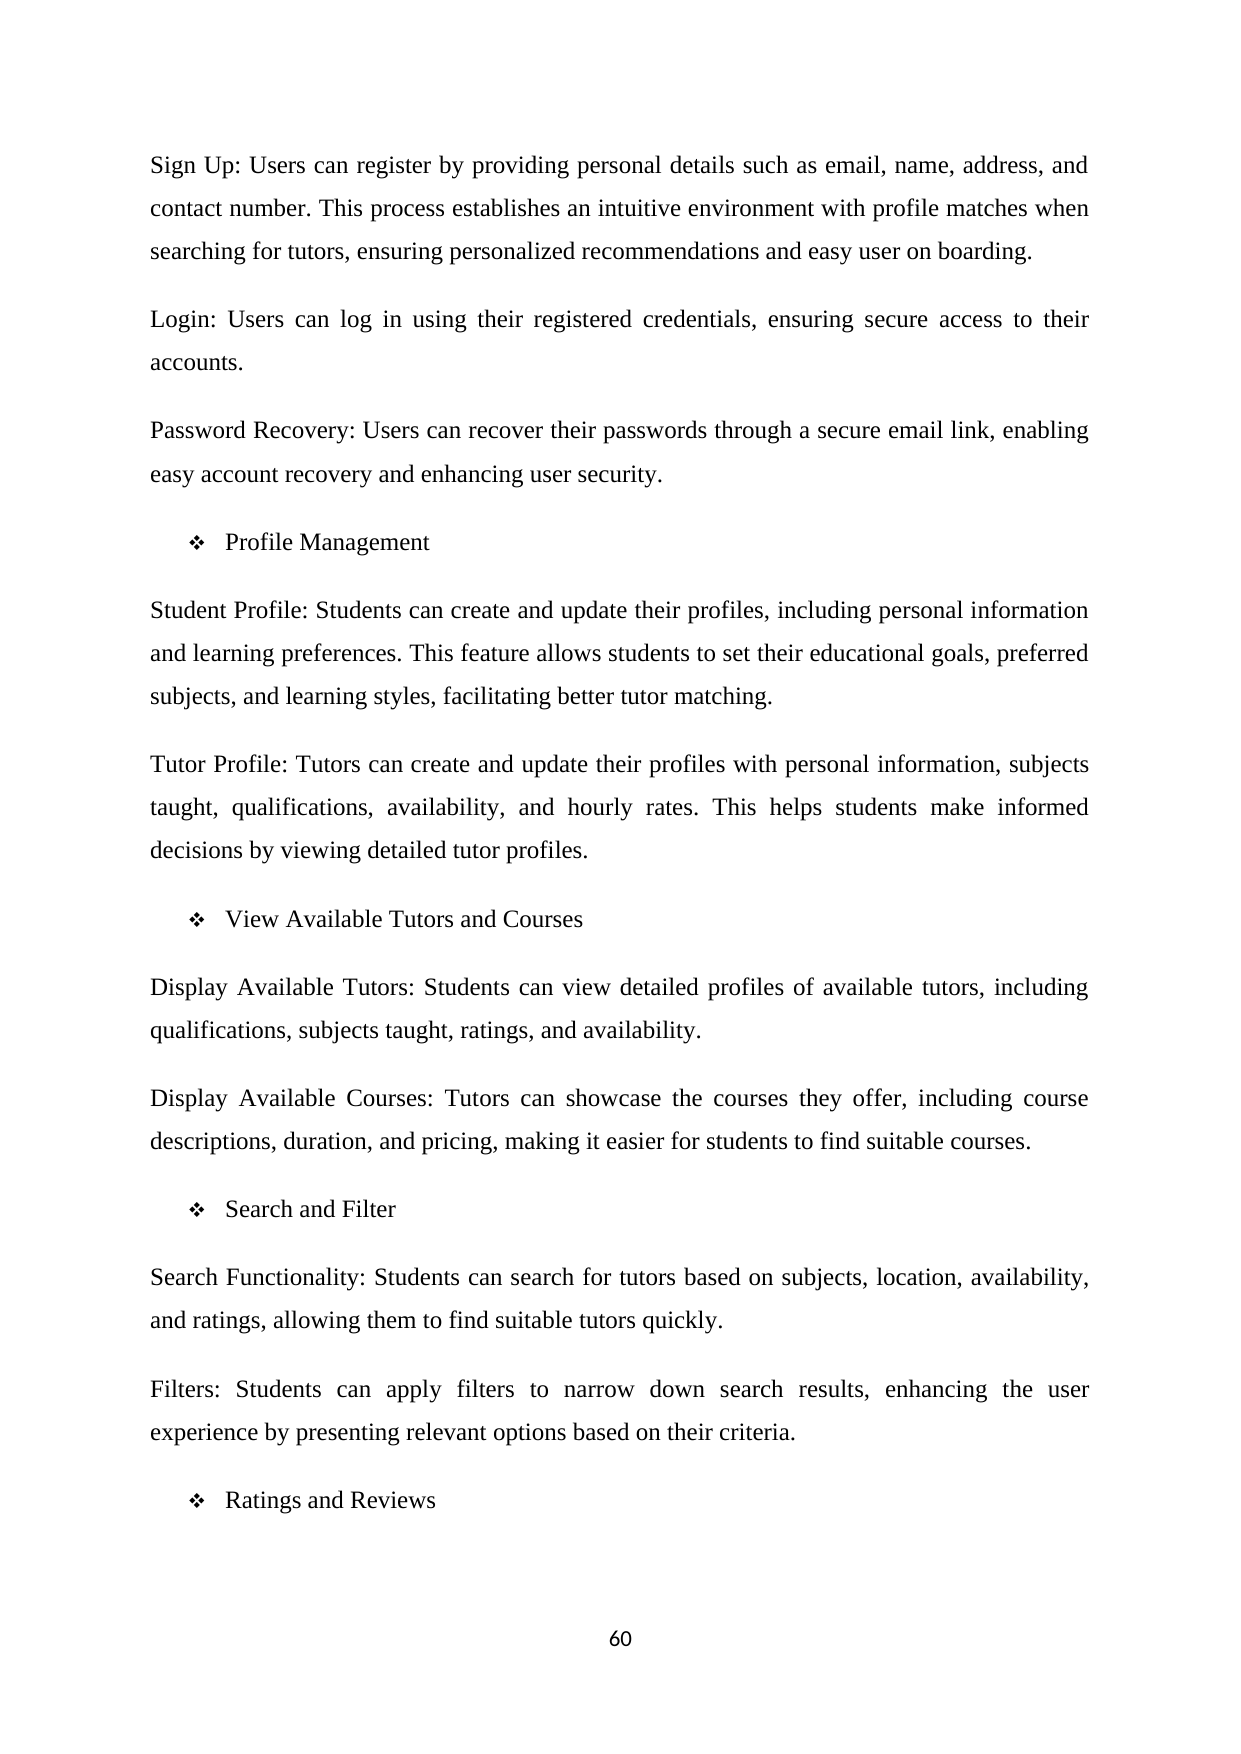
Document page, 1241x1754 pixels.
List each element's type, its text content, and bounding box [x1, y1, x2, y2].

text Login: Users can log in using their registered credentials, ensuring secure access to their accounts. [150, 304, 1090, 376]
list Profile Management [187, 527, 1090, 556]
text Password Recovery: Users can recover their passwords through a secure email link, enabling easy account recovery and enhancing user security. [150, 416, 1090, 487]
text Filters: Students can apply filters to narrow down search results, enhancing the user experience by presenting relevant options based on their criteria. [150, 1374, 1090, 1446]
list Search and Filter [187, 1194, 1090, 1223]
list Ratings and Reviews [187, 1485, 1090, 1514]
text Display Available Tutors: Students can view detailed profiles of available tutors, including qualifications, subjects taught, ratings, and availability. [150, 972, 1090, 1044]
text Sign Up: Users can register by providing personal details such as email, name, address, and contact number. This process establishes an intuitive environment with profile matches when searching for tutors, ensuring personalized recommendations and easy user on boarding. [150, 150, 1090, 265]
text Search Functionality: Students can search for tutors based on subjects, location, availability, and ratings, allowing them to find suitable tutors quickly. [150, 1262, 1090, 1334]
list View Available Tutors and Courses [187, 904, 1090, 932]
text Tutor Profile: Tutors can create and update their profiles with personal information, subjects taught, qualifications, availability, and hourly rates. This helps students make informed decisions by viewing detailed tutor profiles. [150, 749, 1090, 864]
text Display Available Courses: Tutors can showcase the courses they offer, including course descriptions, duration, and pricing, making it easier for students to find suitable courses. [150, 1083, 1090, 1155]
text Student Profile: Students can create and update their profiles, including personal information and learning preferences. This feature allows students to set their educational goals, preferred subjects, and learning styles, facilitating better tutor matching. [150, 595, 1090, 710]
